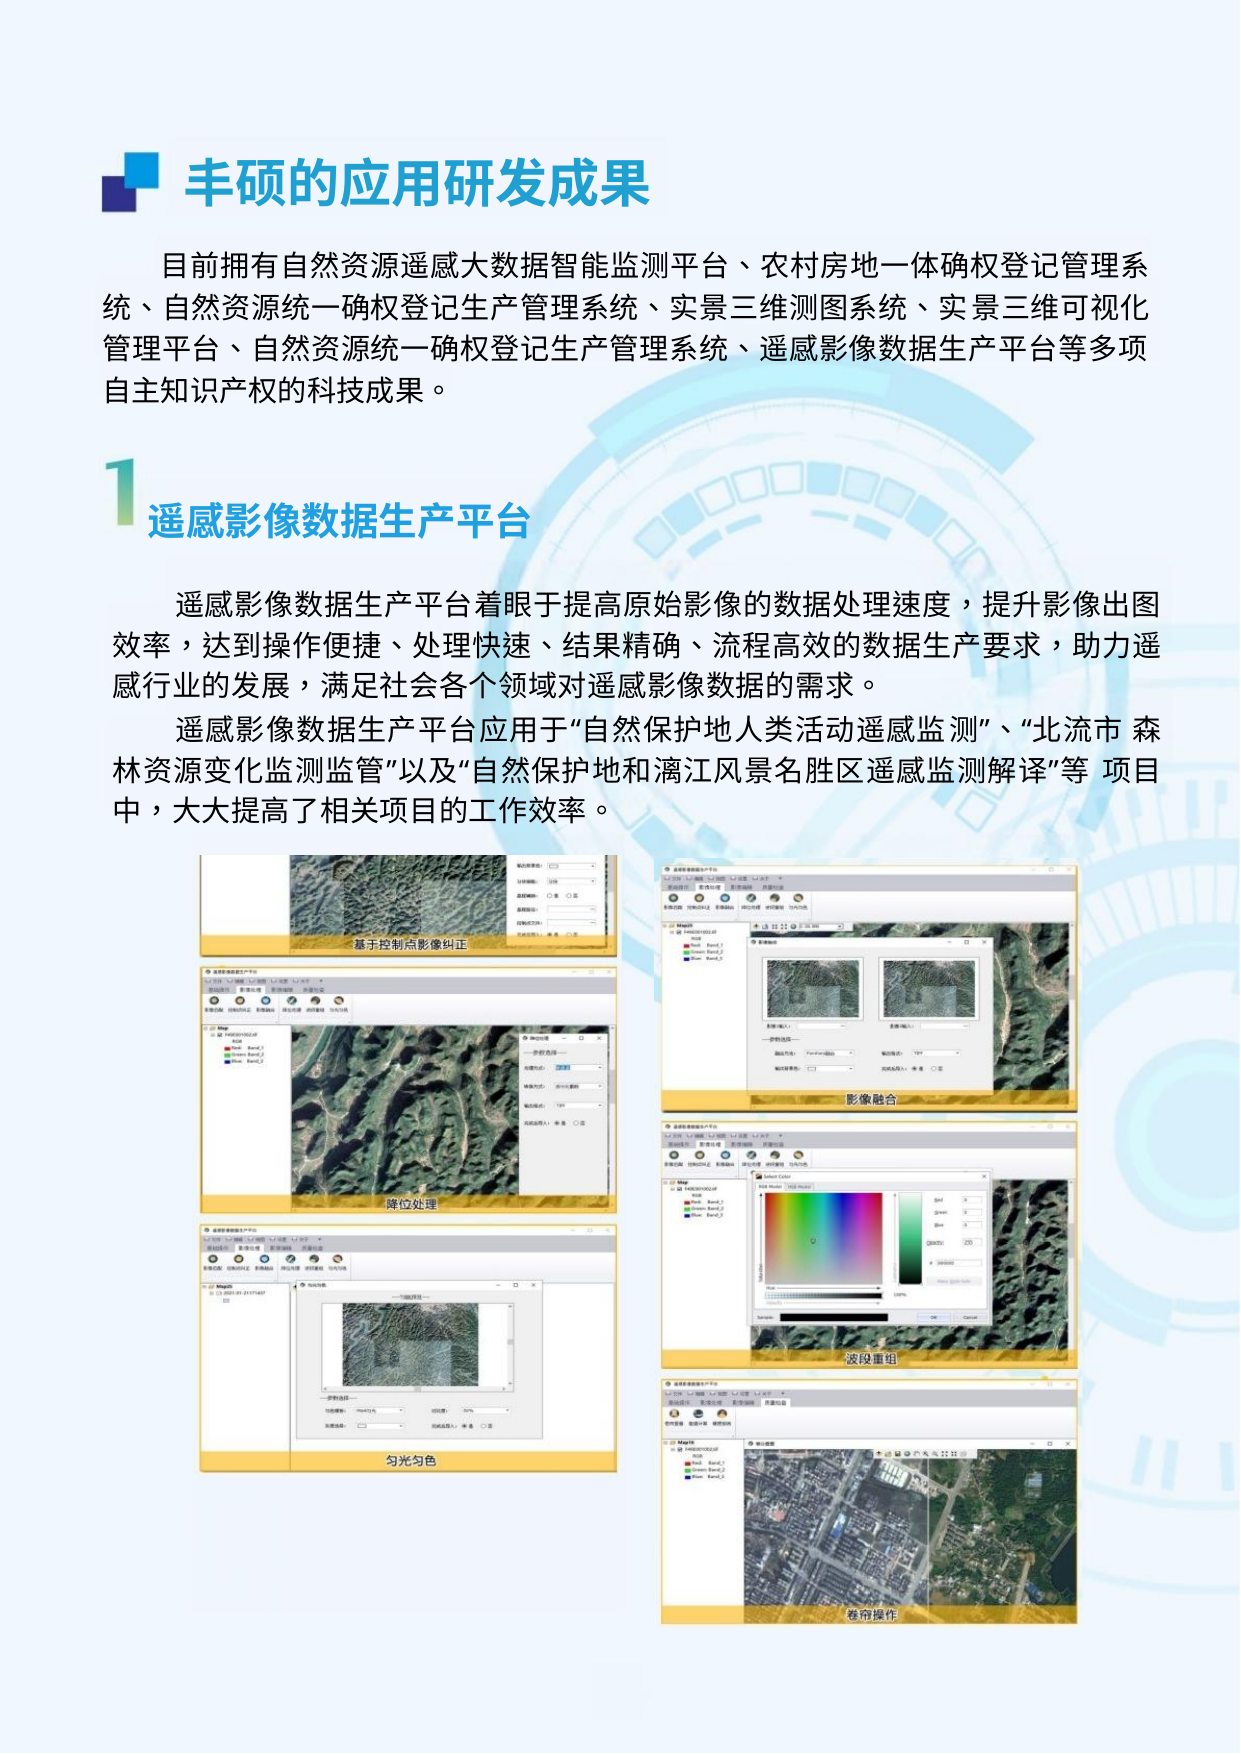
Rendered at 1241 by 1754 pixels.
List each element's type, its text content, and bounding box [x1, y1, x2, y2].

text 遥感影像数据生产平台 [147, 497, 1240, 545]
picture [0, 0, 1240, 1753]
text 遥感影像数据生产平台应用于“自然保护地人类活动遥感监测”、“北流市 森林资源变化监测监管”以及“自然保护地和漓江风景名胜区遥感监测解译”等 项目中，大大提高了相关项目的工作效率。 [112, 709, 1162, 830]
text 丰硕的应用研发成果 [183, 151, 1240, 216]
text 遥感影像数据生产平台着眼于提高原始影像的数据处理速度，提升影像出图 效率，达到操作便捷、处理快速、结果精确、流程高效的数据生产要求，助力遥 感行业的发展，满足社会各个领域对遥感影像数据的需求。 [112, 584, 1163, 705]
text 目前拥有自然资源遥感大数据智能监测平台、农村房地一体确权登记管理系 统、自然资源统一确权登记生产管理系统、实景三维测图系统、实景三维可视化 管理平台、自然资源统一确权登记生产管理系统、遥感影像数据生产平台等多项 自主知识产权的科技成果。 [102, 245, 1149, 410]
